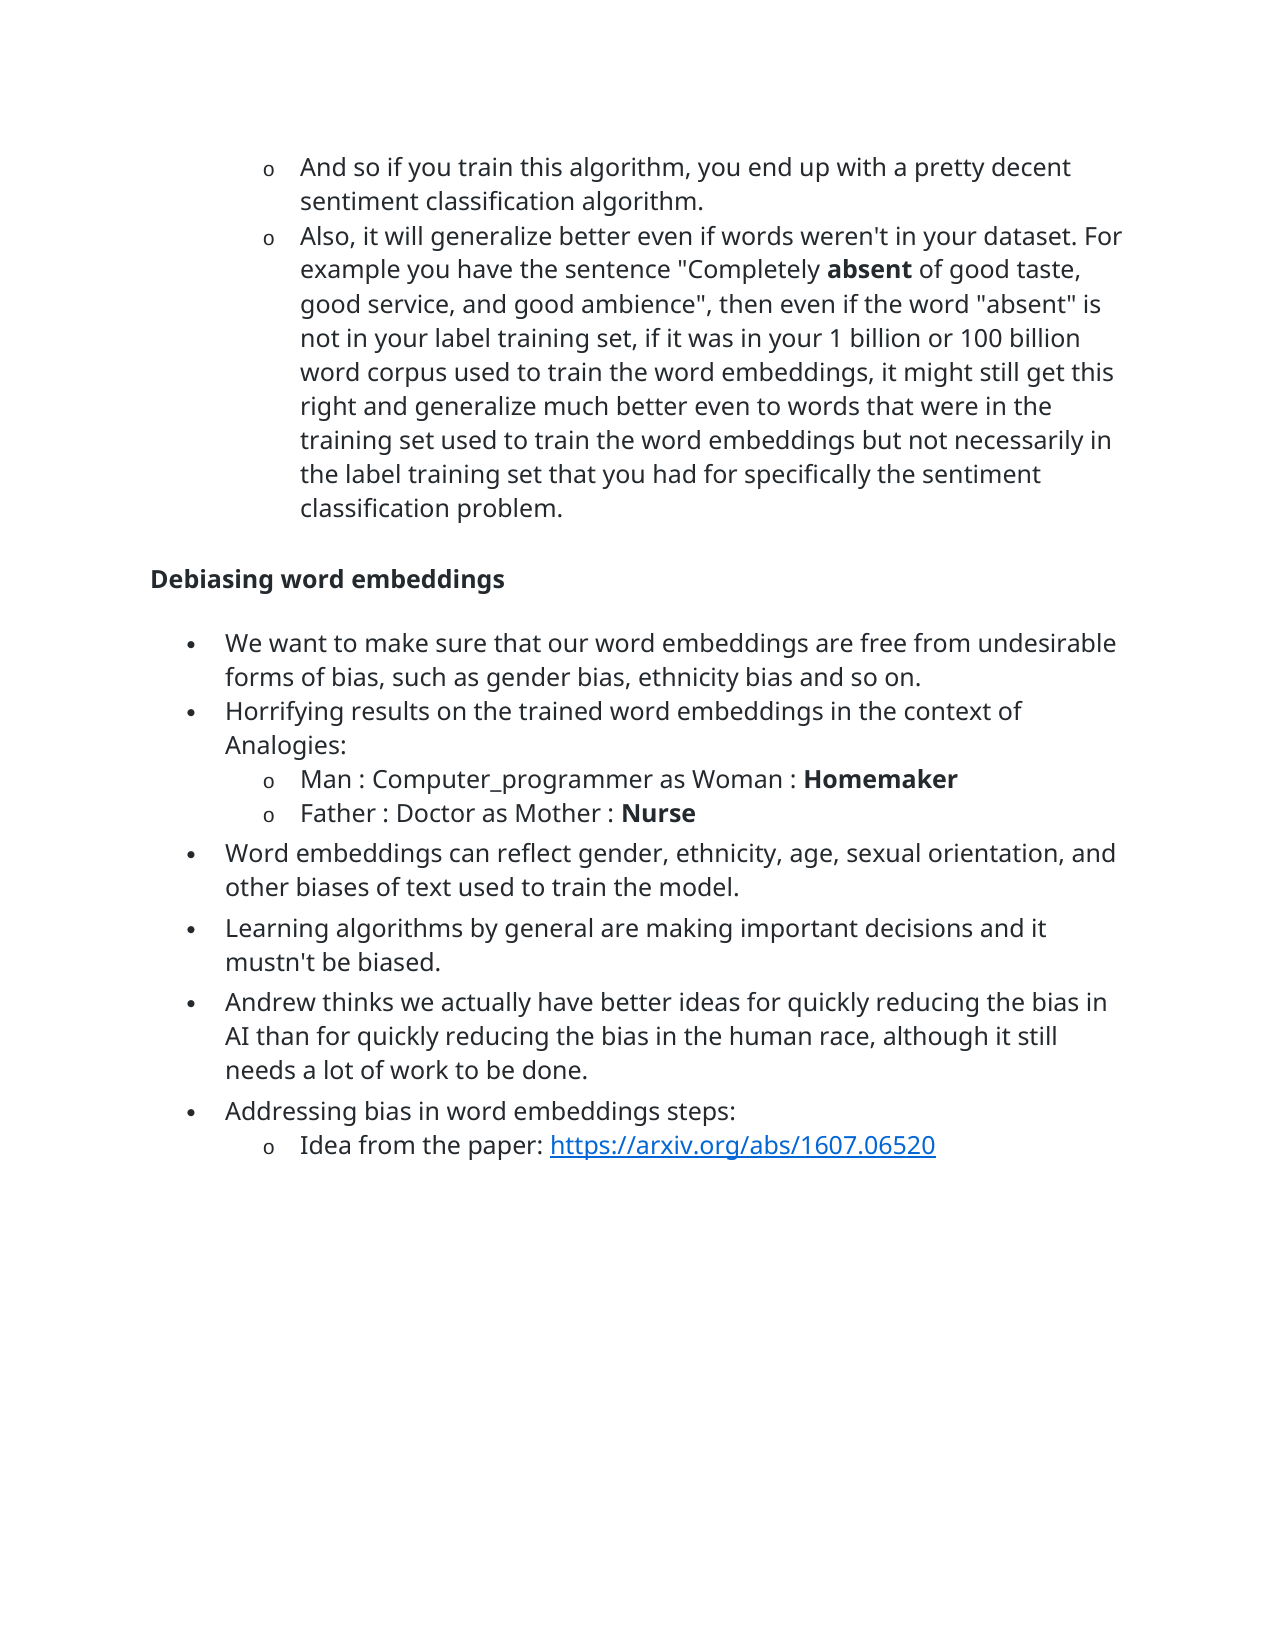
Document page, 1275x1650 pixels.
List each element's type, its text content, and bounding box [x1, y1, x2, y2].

list Idea from the paper: https://arxiv.org/abs/1607.06520 [262, 1127, 1125, 1161]
list Man : Computer_programmer as Woman : Homemaker [262, 762, 1125, 796]
list Word embeddings can reflect gender, ethnicity, age, sexual orientation, and other biases of text used to train the model. [187, 836, 1125, 904]
list And so if you train this algorithm, you end up with a pretty decent sentiment classification algorithm. [262, 150, 1125, 218]
list Father : Doctor as Mother : Nurse [262, 796, 1125, 830]
list Horrifying results on the trained word embeddings in the context of Analogies: [187, 693, 1125, 762]
list Addressing bias in word embeddings steps: [187, 1093, 1125, 1127]
list Also, it will generalize better even if words weren't in your dataset. For example you have the sentence "Completely absent of good taste, good service, and good ambience", then even if the word "absent" is not in your label training set, if it was in your 1 billion or 100 billion word corpus used to train the word embeddings, it might still get this right and generalize much better even to words that were in the training set used to train the word embeddings but not necessarily in the label training set that you had for specifically the sentiment classification problem. [262, 218, 1125, 525]
text Debiasing word embeddings [150, 562, 1125, 596]
list Learning algorithms by general are making important decisions and it mustn't be biased. [187, 910, 1125, 978]
list We want to make sure that our word embeddings are free from undesirable forms of bias, such as gender bias, ethnicity bias and so on. [187, 625, 1125, 693]
list Andrew thinks we actually have better ideas for quickly reducing the bias in AI than for quickly reducing the bias in the human race, although it still needs a lot of work to be done. [187, 985, 1125, 1087]
